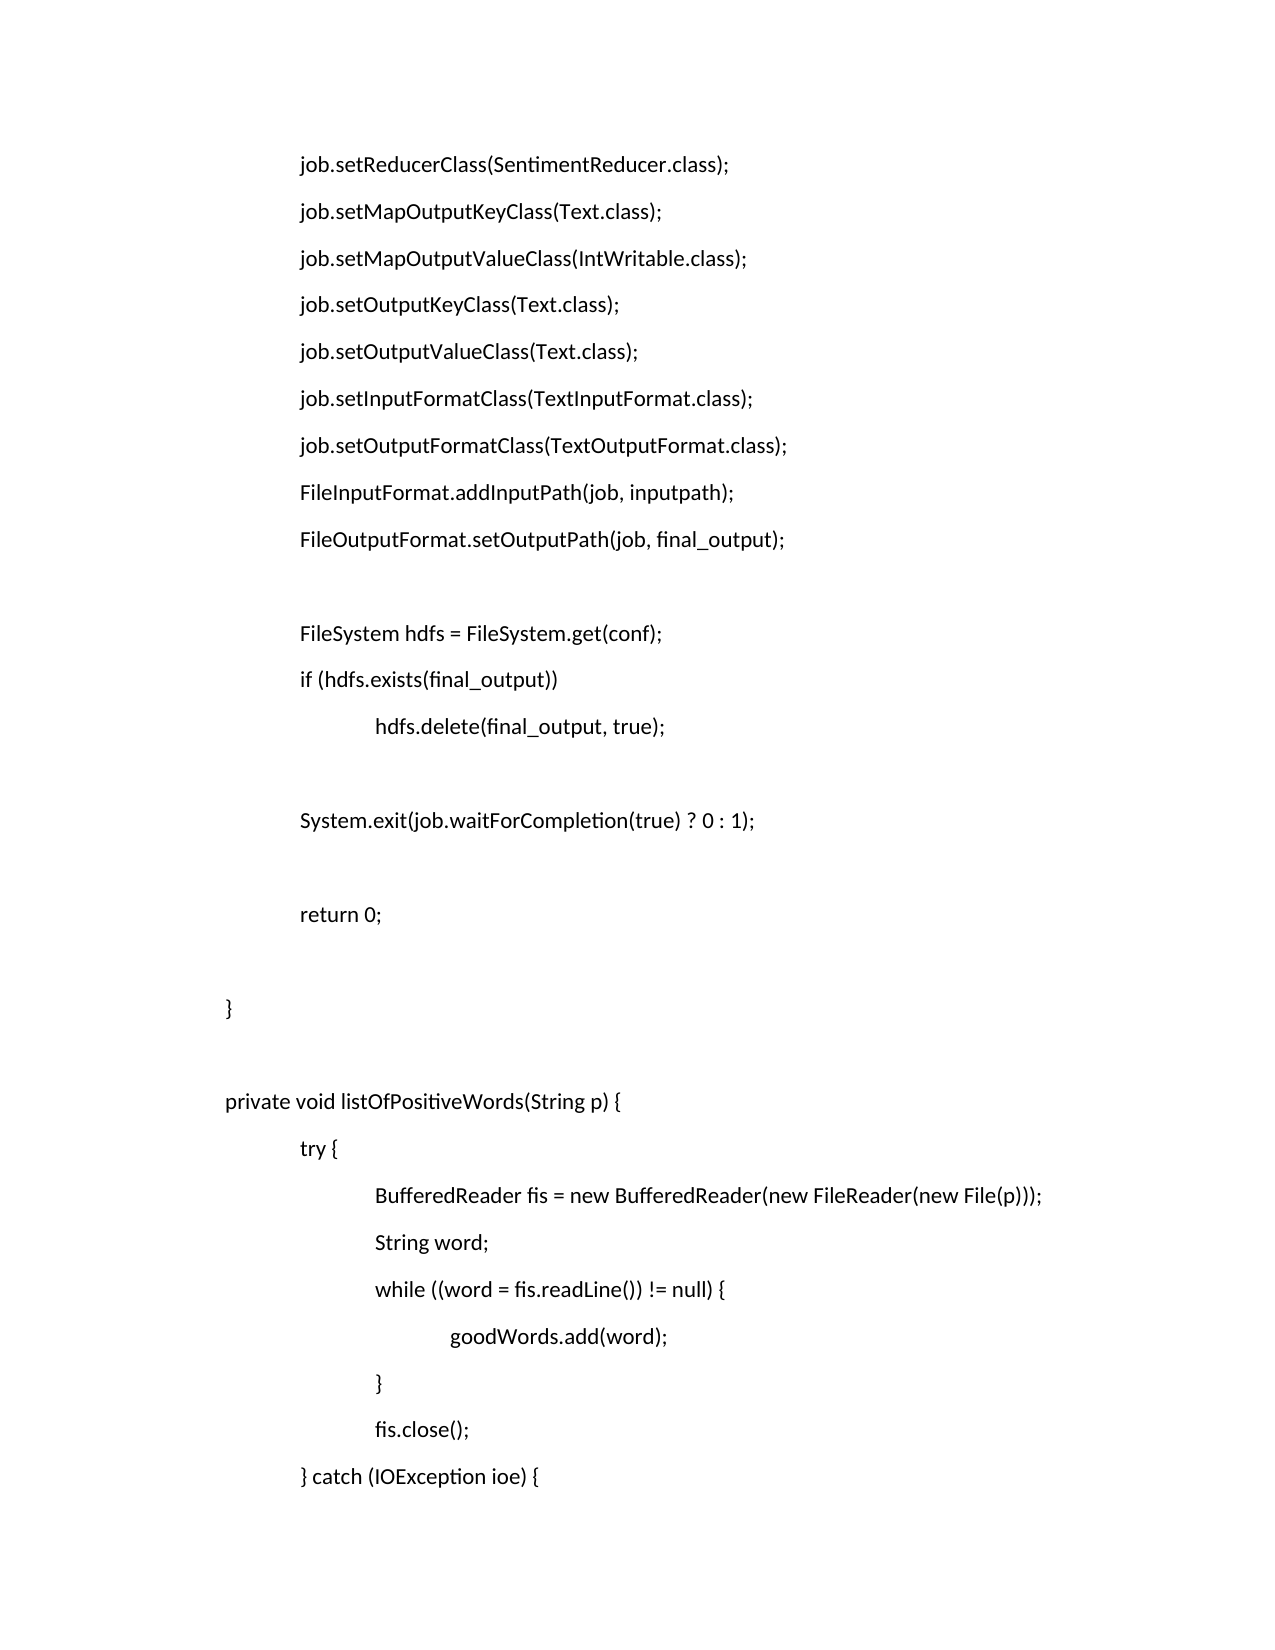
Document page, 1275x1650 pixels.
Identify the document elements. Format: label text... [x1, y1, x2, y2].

text job.setInputFormatClass(TextInputFormat.class); [150, 384, 1125, 412]
text } [150, 994, 1125, 1022]
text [150, 1181, 1125, 1209]
text while ((word = fis.readLine()) != null) { [150, 1275, 1125, 1303]
text job.setOutputKeyClass(Text.class); [150, 291, 1125, 319]
text hdfs.delete(final_output, true); [150, 712, 1125, 741]
text job.setMapOutputKeyClass(Text.class); [150, 197, 1125, 225]
text job.setMapOutputValueClass(IntWritable.class); [150, 244, 1125, 272]
text FileInputFormat.addInputPath(job, inputpath); [150, 478, 1125, 506]
text private void listOfPositiveWords(String p) { [150, 1087, 1125, 1116]
text goodWords.add(word); [150, 1322, 1125, 1350]
text String word; [150, 1228, 1125, 1256]
text FileOutputFormat.setOutputPath(job, final_output); [150, 525, 1125, 553]
text job.setReducerClass(SentimentReducer.class); [150, 150, 1125, 178]
text } [150, 1369, 1125, 1397]
text System.exit(job.waitForCompletion(true) ? 0 : 1); [150, 806, 1125, 834]
text job.setOutputValueClass(Text.class); [150, 337, 1125, 366]
text } catch (IOException ioe) { [150, 1462, 1125, 1491]
text job.setOutputFormatClass(TextOutputFormat.class); [150, 431, 1125, 459]
text return 0; [150, 900, 1125, 928]
text if (hdfs.exists(final_output)) [150, 666, 1125, 694]
text FileSystem hdfs = FileSystem.get(conf); [150, 619, 1125, 647]
text try { [150, 1134, 1125, 1162]
text fis.close(); [150, 1416, 1125, 1444]
